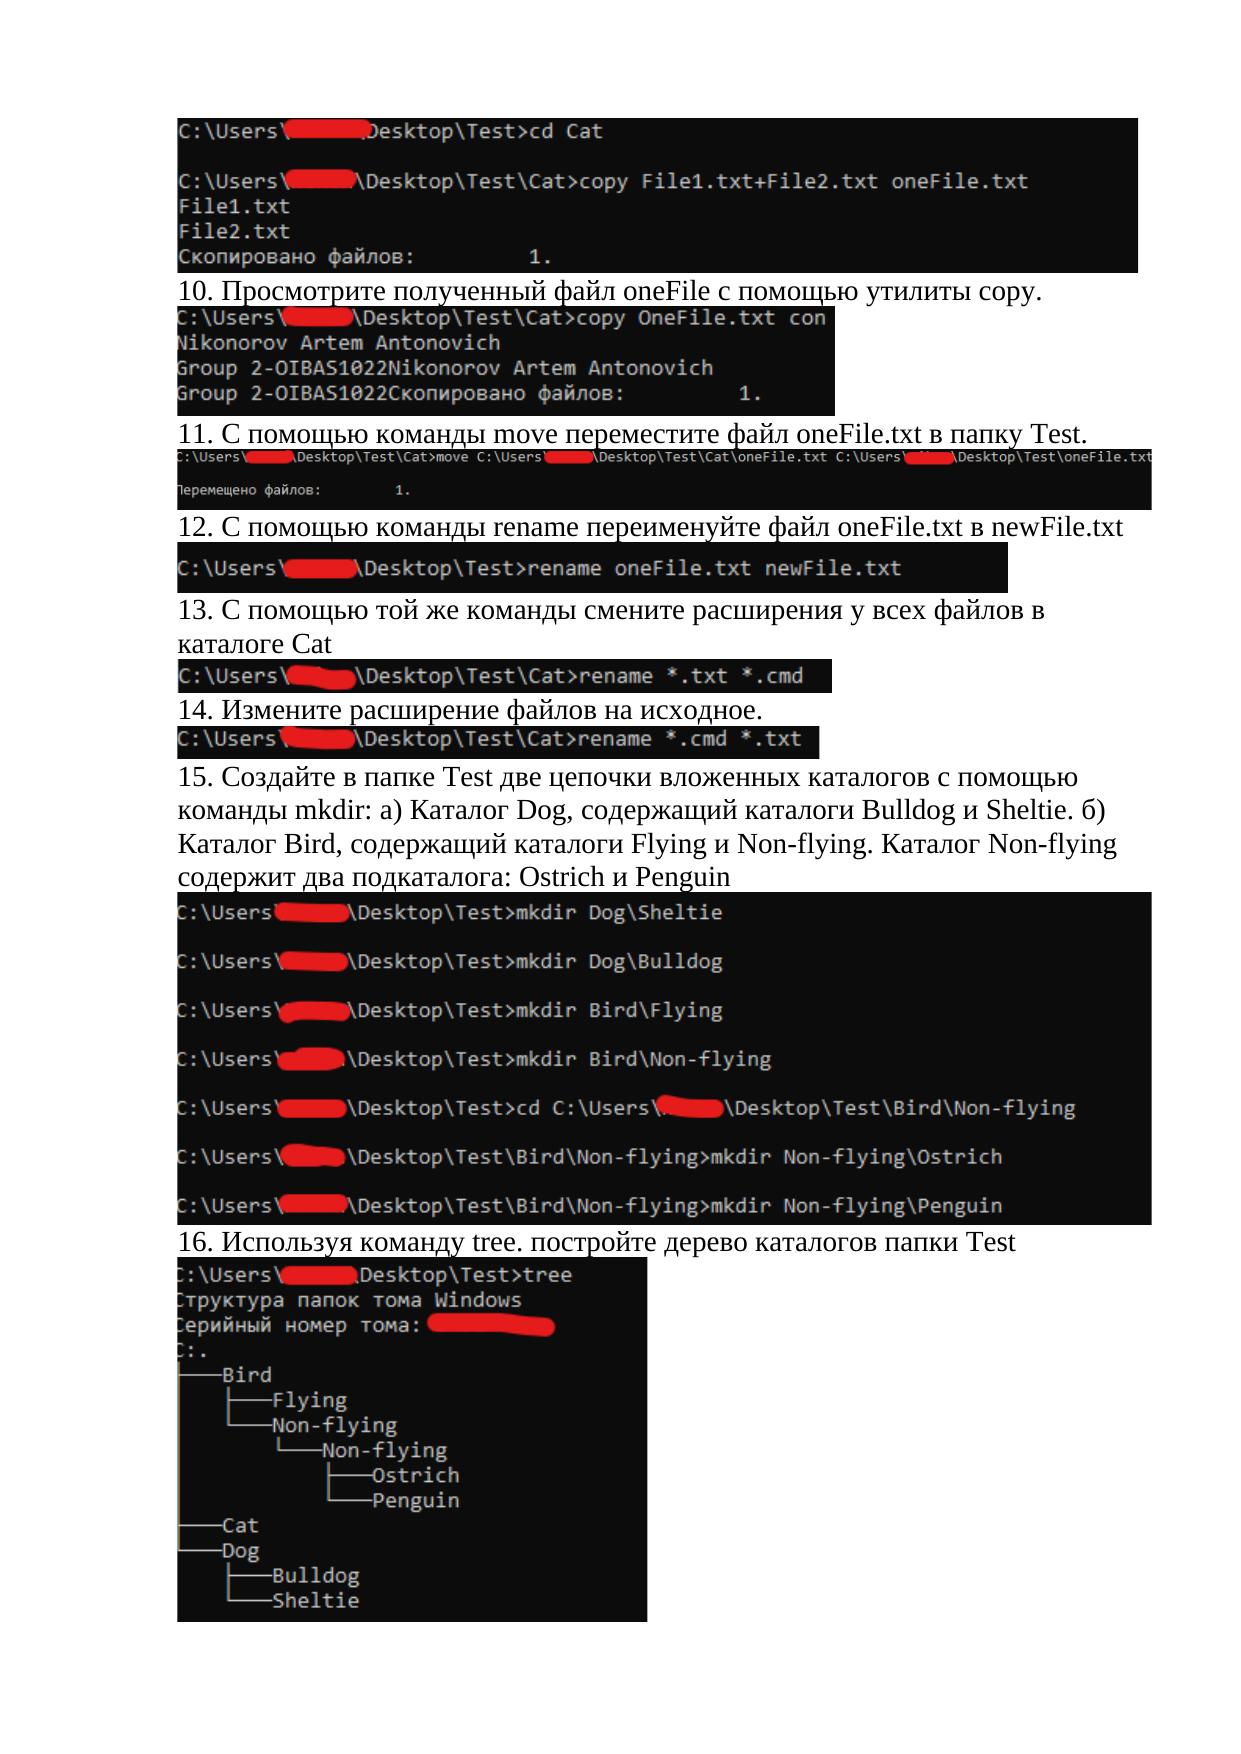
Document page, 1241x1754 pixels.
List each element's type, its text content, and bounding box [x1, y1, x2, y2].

picture [177, 726, 820, 759]
text 13. С помощью той же команды смените расширения у всех файлов в каталоге Cat [177, 592, 1152, 659]
picture [177, 1257, 648, 1622]
text 11. C помощью команды move переместите файл oneFile.txt в папку Test. [177, 416, 1152, 449]
picture [177, 118, 1139, 273]
text 14. Измените расширение файлов на исходное. [177, 692, 1152, 726]
text 12. С помощью команды rename переименуйте файл oneFile.txt в newFile.txt [177, 510, 1152, 543]
picture [177, 659, 832, 693]
picture [177, 542, 1008, 593]
picture [177, 449, 1152, 510]
picture [177, 306, 835, 416]
text 10. Просмотрите полученный файл oneFile с помощью утилиты copy. [177, 273, 1152, 306]
text 16. Используя команду tree. постройте дерево каталогов папки Test [177, 1225, 1152, 1258]
picture [177, 892, 1152, 1225]
text 15. Создайте в папке Test две цепочки вложенных каталогов с помощью команды mkdir: а) Каталог Dog, содержащий каталоги Bulldog и Sheltie. б) Каталог Bird, содержащий каталоги Flying и Non-flying. Каталог Non-flying содержит два подкаталога: Ostrich и Penguin [177, 759, 1152, 892]
